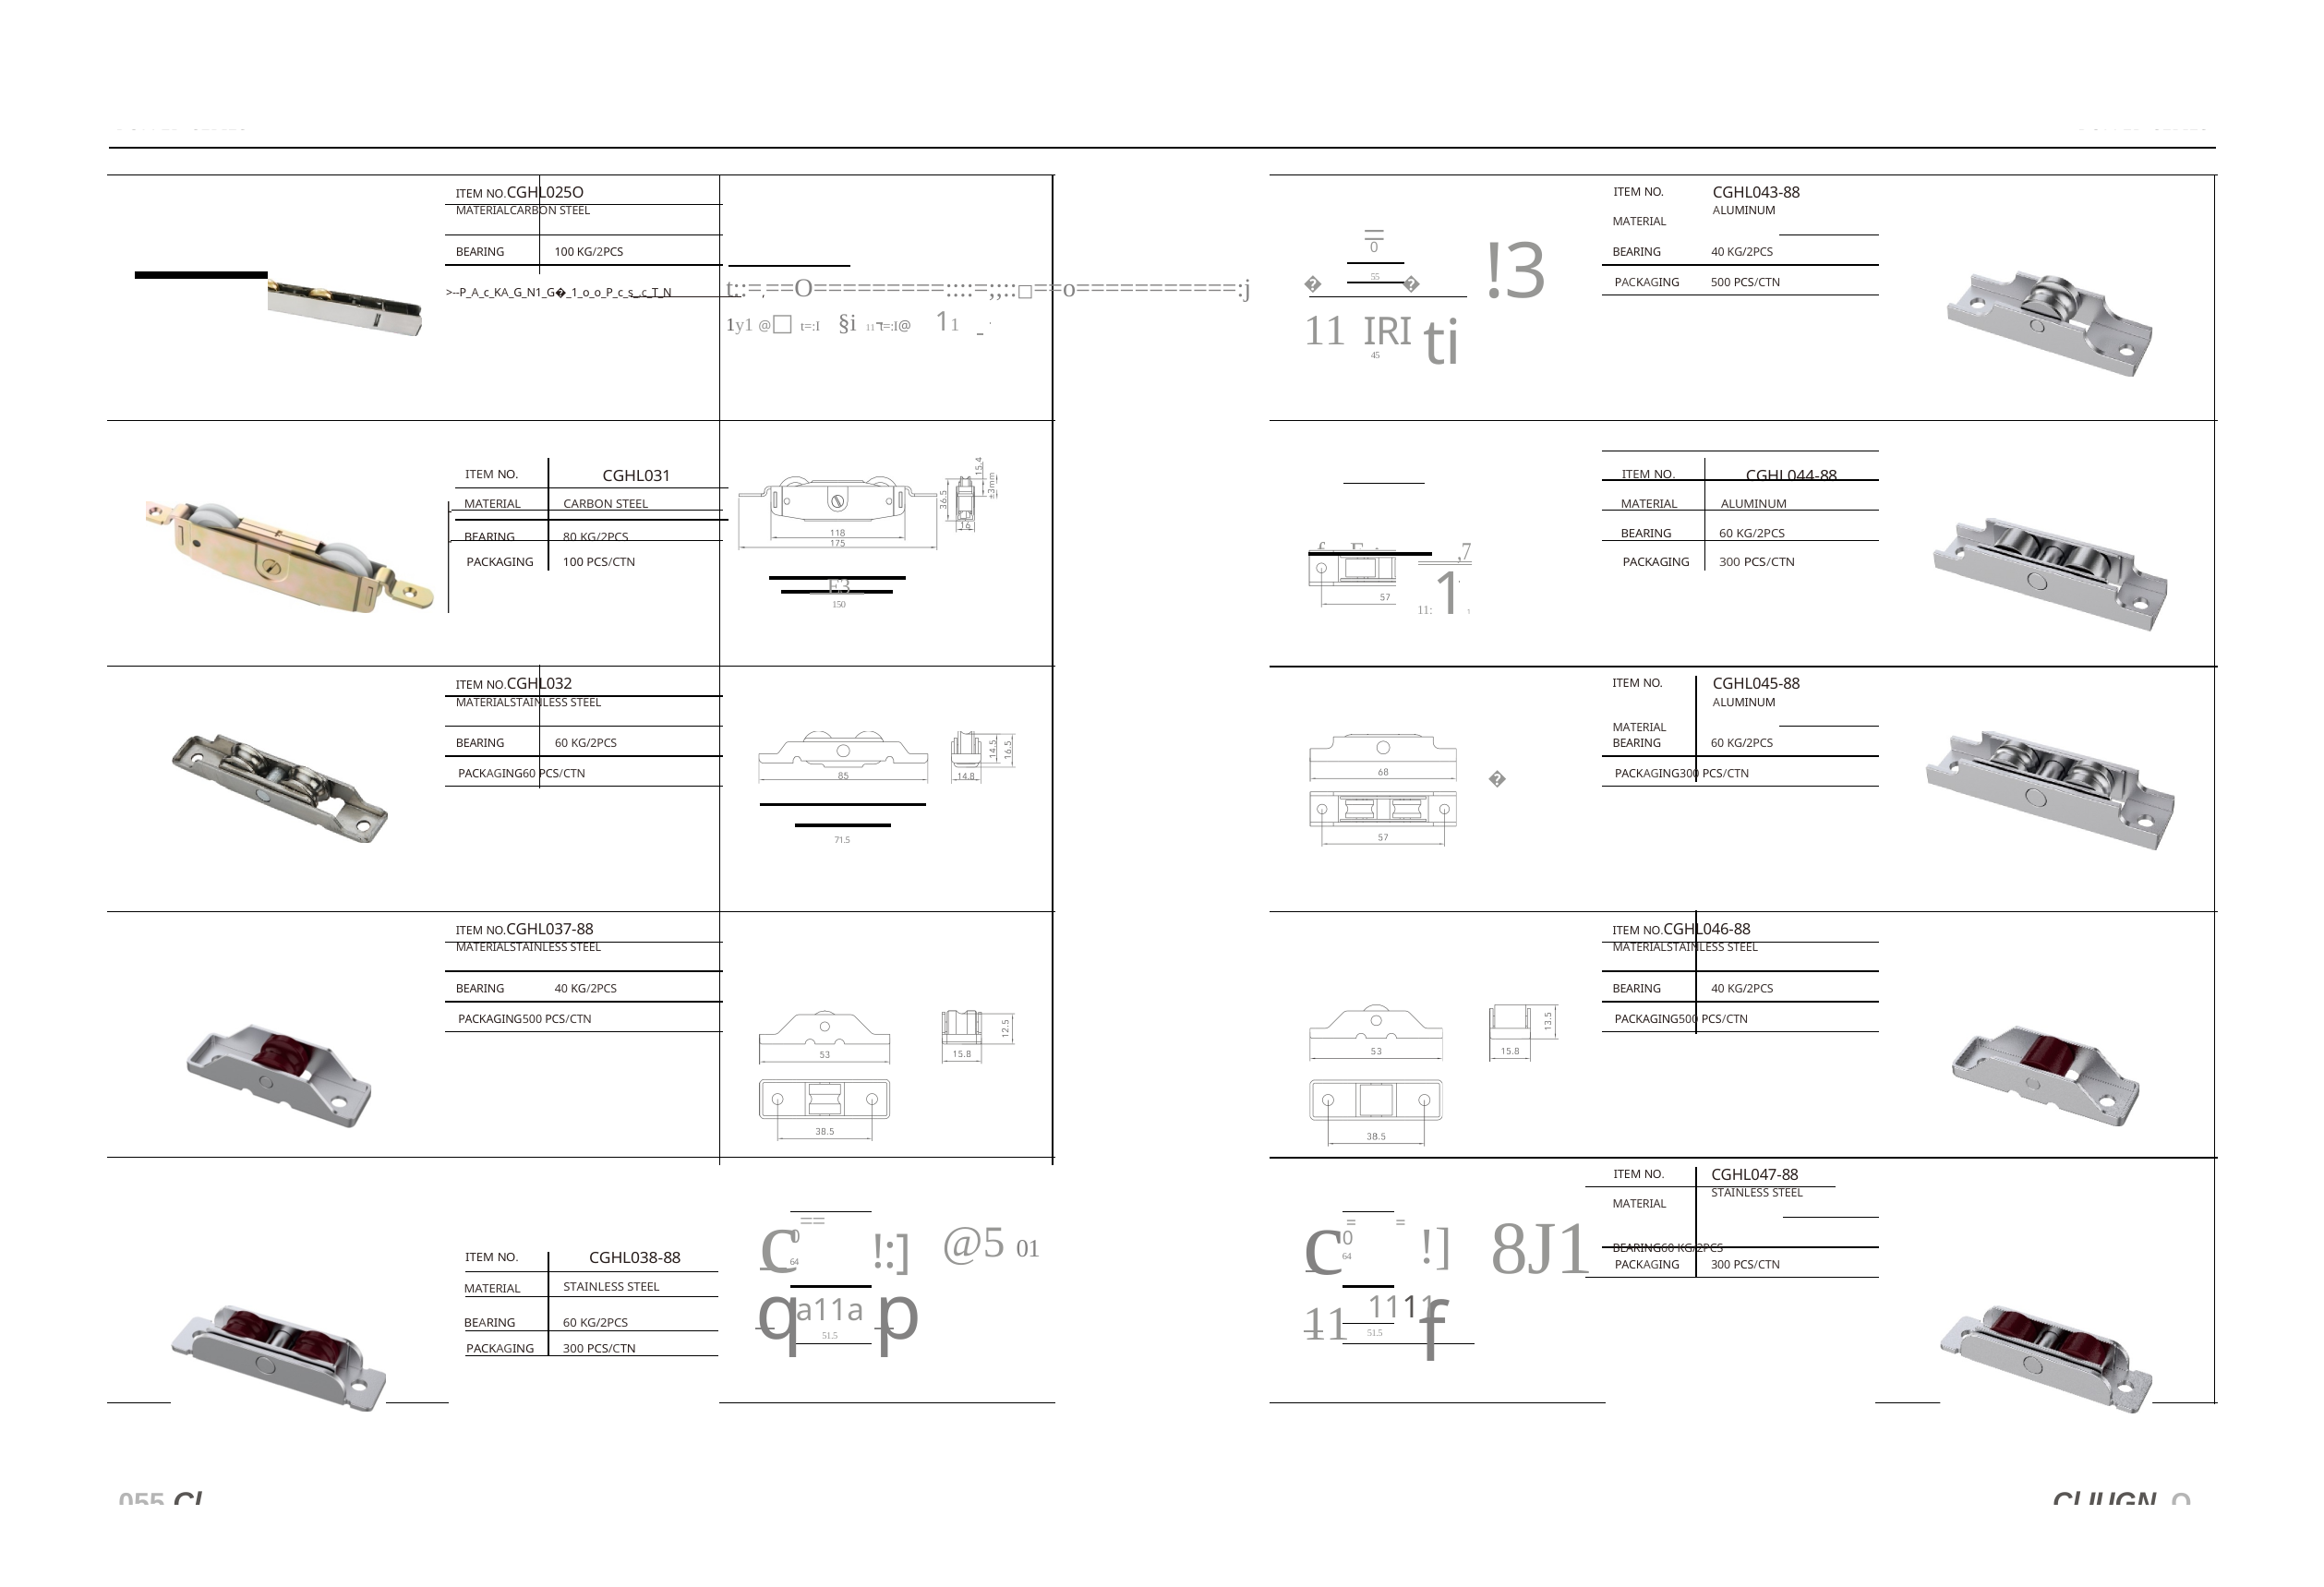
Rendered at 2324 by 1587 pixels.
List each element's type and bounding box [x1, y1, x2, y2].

picture [1940, 1305, 2153, 1413]
picture [186, 1024, 372, 1128]
picture [1946, 271, 2153, 377]
picture [1925, 731, 2175, 850]
picture [738, 457, 998, 550]
picture [1951, 1026, 2140, 1126]
picture [146, 501, 452, 613]
picture [1489, 1004, 1559, 1062]
picture [1309, 734, 1457, 847]
picture [1933, 518, 2168, 631]
picture [1309, 1004, 1443, 1147]
picture [171, 1305, 386, 1412]
picture [758, 731, 1016, 784]
picture [759, 1010, 1016, 1141]
picture [1308, 556, 1396, 607]
picture [172, 734, 389, 843]
picture [268, 278, 422, 336]
